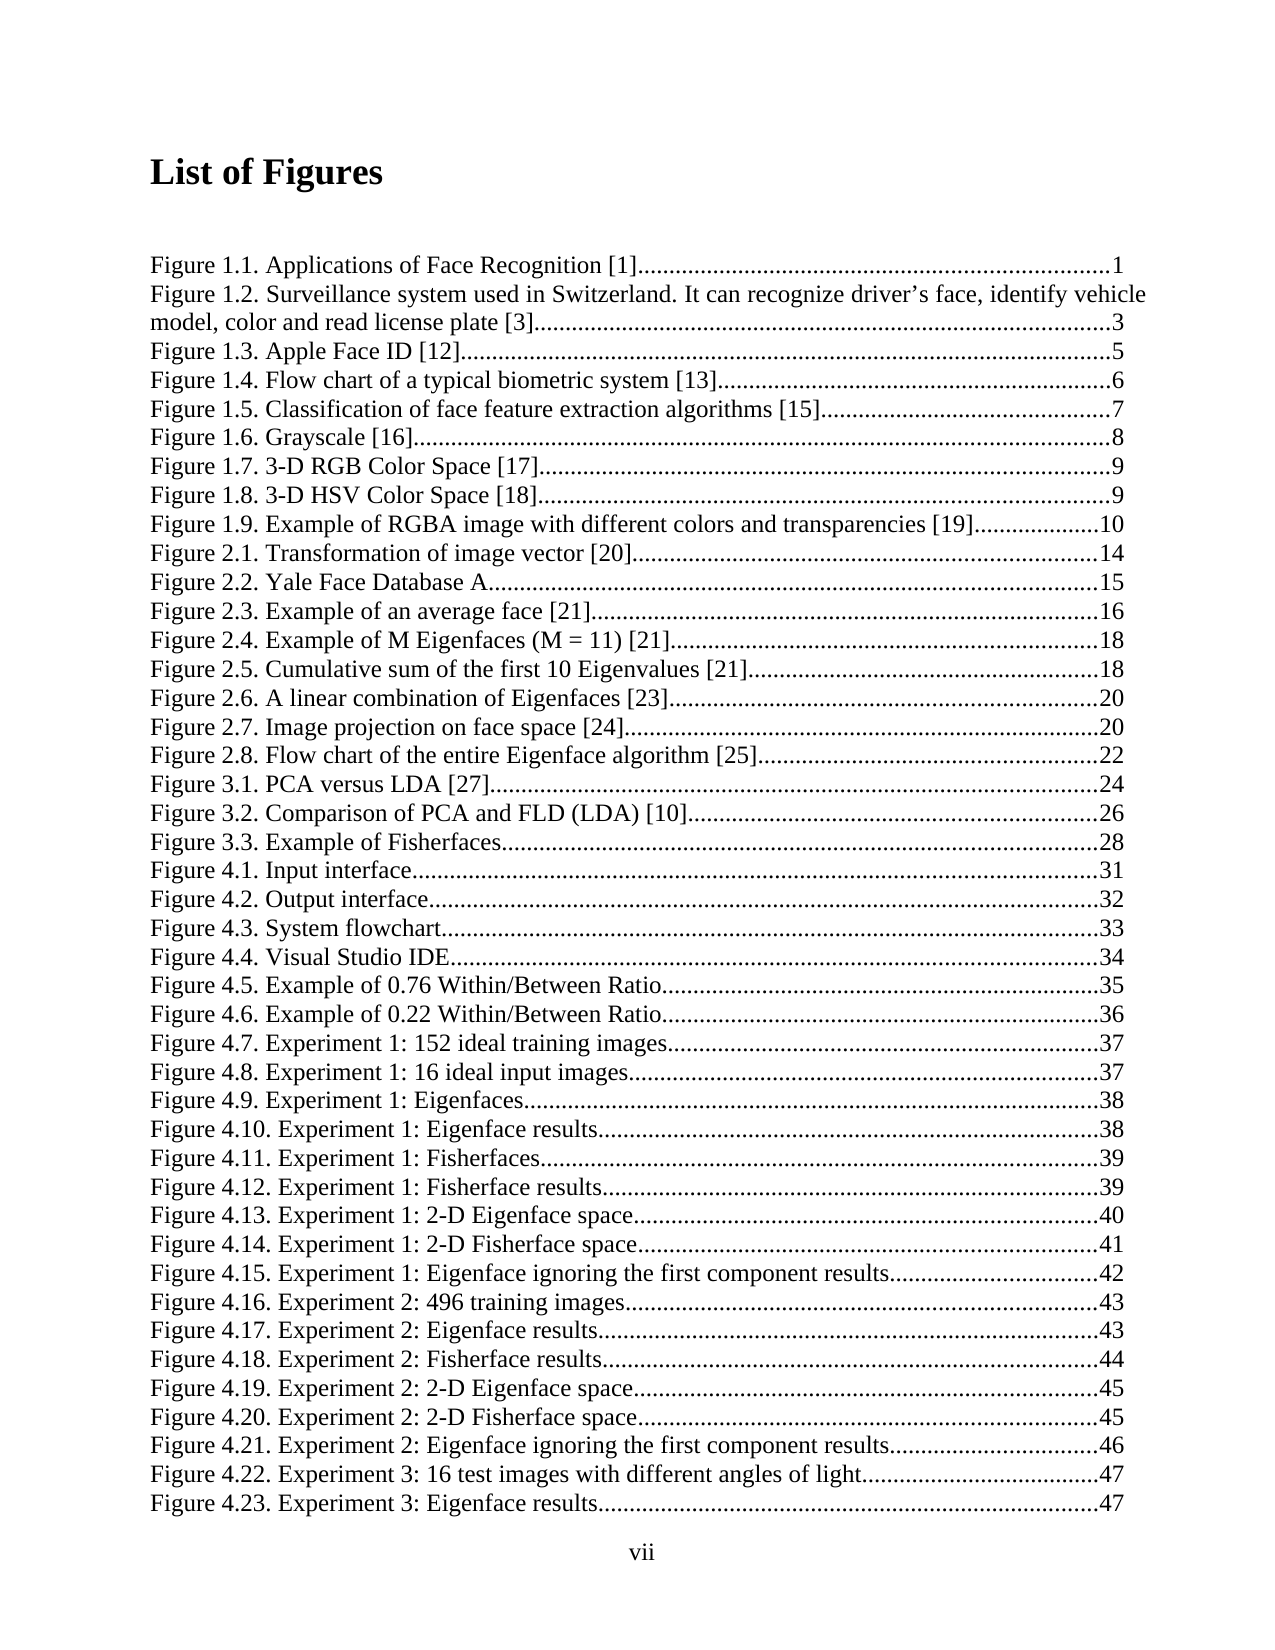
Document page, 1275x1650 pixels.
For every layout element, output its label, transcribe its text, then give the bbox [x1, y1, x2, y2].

text Figure 4.18. Experiment 2: Fisherface results 44 [150, 1344, 1125, 1373]
text Figure 4.20. Experiment 2: 2-D Fisherface space 45 [150, 1402, 1125, 1431]
text Figure 2.8. Flow chart of the entire Eigenface algorithm [25] 22 [150, 741, 1148, 769]
text Figure 1.5. Classification of face feature extraction algorithms [15] 7 [150, 394, 1148, 423]
text Figure 2.5. Cumulative sum of the first 10 Eigenvalues [21] 18 [150, 654, 1148, 683]
text Figure 4.1. Input interface 31 [150, 856, 1148, 884]
text Figure 4.3. System flowchart 33 [150, 913, 1125, 942]
text Figure 4.15. Experiment 1: Eigenface ignoring the first component results 42 [150, 1258, 1125, 1287]
text Figure 4.9. Experiment 1: Eigenfaces 38 [150, 1086, 1125, 1114]
text Figure 4.7. Experiment 1: 152 ideal training images 37 [150, 1028, 1125, 1057]
text Figure 4.14. Experiment 1: 2-D Fisherface space 41 [150, 1229, 1125, 1258]
text Figure 4.12. Experiment 1: Fisherface results 39 [150, 1172, 1125, 1201]
text Figure 4.11. Experiment 1: Fisherfaces 39 [150, 1143, 1125, 1172]
text Figure 1.7. 3-D RGB Color Space [17] 9 [150, 452, 1148, 480]
text Figure 2.3. Example of an average face [21] 16 [150, 596, 1148, 625]
text Figure 4.10. Experiment 1: Eigenface results 38 [150, 1114, 1125, 1143]
text Figure 1.8. 3-D HSV Color Space [18] 9 [150, 480, 1148, 509]
text Figure 4.22. Experiment 3: 16 test images with different angles of light 47 [150, 1459, 1125, 1488]
text Figure 2.4. Example of M Eigenfaces (M = 11) [21] 18 [150, 625, 1148, 654]
text Figure 4.19. Experiment 2: 2-D Eigenface space 45 [150, 1373, 1125, 1402]
text Figure 3.2. Comparison of PCA and FLD (LDA) [10] 26 [150, 798, 1148, 827]
text Figure 4.23. Experiment 3: Eigenface results 47 [150, 1488, 1125, 1517]
text Figure 4.6. Example of 0.22 Within/Between Ratio 36 [150, 999, 1125, 1028]
text Figure 4.2. Output interface 32 [150, 884, 1125, 913]
text Figure 1.6. Grayscale [16] 8 [150, 423, 1148, 452]
text Figure 2.6. A linear combination of Eigenfaces [23] 20 [150, 683, 1148, 712]
text Figure 1.9. Example of RGBA image with different colors and transparencies [19] 10 [150, 509, 1148, 538]
text Figure 4.4. Visual Studio IDE 34 [150, 942, 1125, 971]
text Figure 2.2. Yale Face Database A 15 [150, 567, 1148, 596]
text Figure 3.3. Example of Fisherfaces 28 [150, 827, 1148, 856]
text Figure 4.17. Experiment 2: Eigenface results 43 [150, 1316, 1125, 1344]
text Figure 4.21. Experiment 2: Eigenface ignoring the first component results 46 [150, 1431, 1125, 1459]
text Figure 2.7. Image projection on face space [24] 20 [150, 712, 1148, 741]
text Figure 1.4. Flow chart of a typical biometric system [13] 6 [150, 365, 1148, 394]
text Figure 1.1. Applications of Face Recognition [1] 1 [150, 250, 1148, 279]
text Figure 4.13. Experiment 1: 2-D Eigenface space 40 [150, 1201, 1125, 1229]
text Figure 4.5. Example of 0.76 Within/Between Ratio 35 [150, 971, 1125, 999]
text List of Figures [150, 150, 1148, 193]
text Figure 1.3. Apple Face ID [12] 5 [150, 337, 1148, 365]
text Figure 1.2. Surveillance system used in Switzerland. It can recognize driver’s face, identify vehicle model, color and read license plate [3] 3 [150, 279, 1148, 337]
text Figure 4.16. Experiment 2: 496 training images 43 [150, 1287, 1125, 1316]
text Figure 3.1. PCA versus LDA [27] 24 [150, 769, 1148, 798]
text Figure 4.8. Experiment 1: 16 ideal input images 37 [150, 1057, 1125, 1086]
text Figure 2.1. Transformation of image vector [20] 14 [150, 538, 1125, 567]
